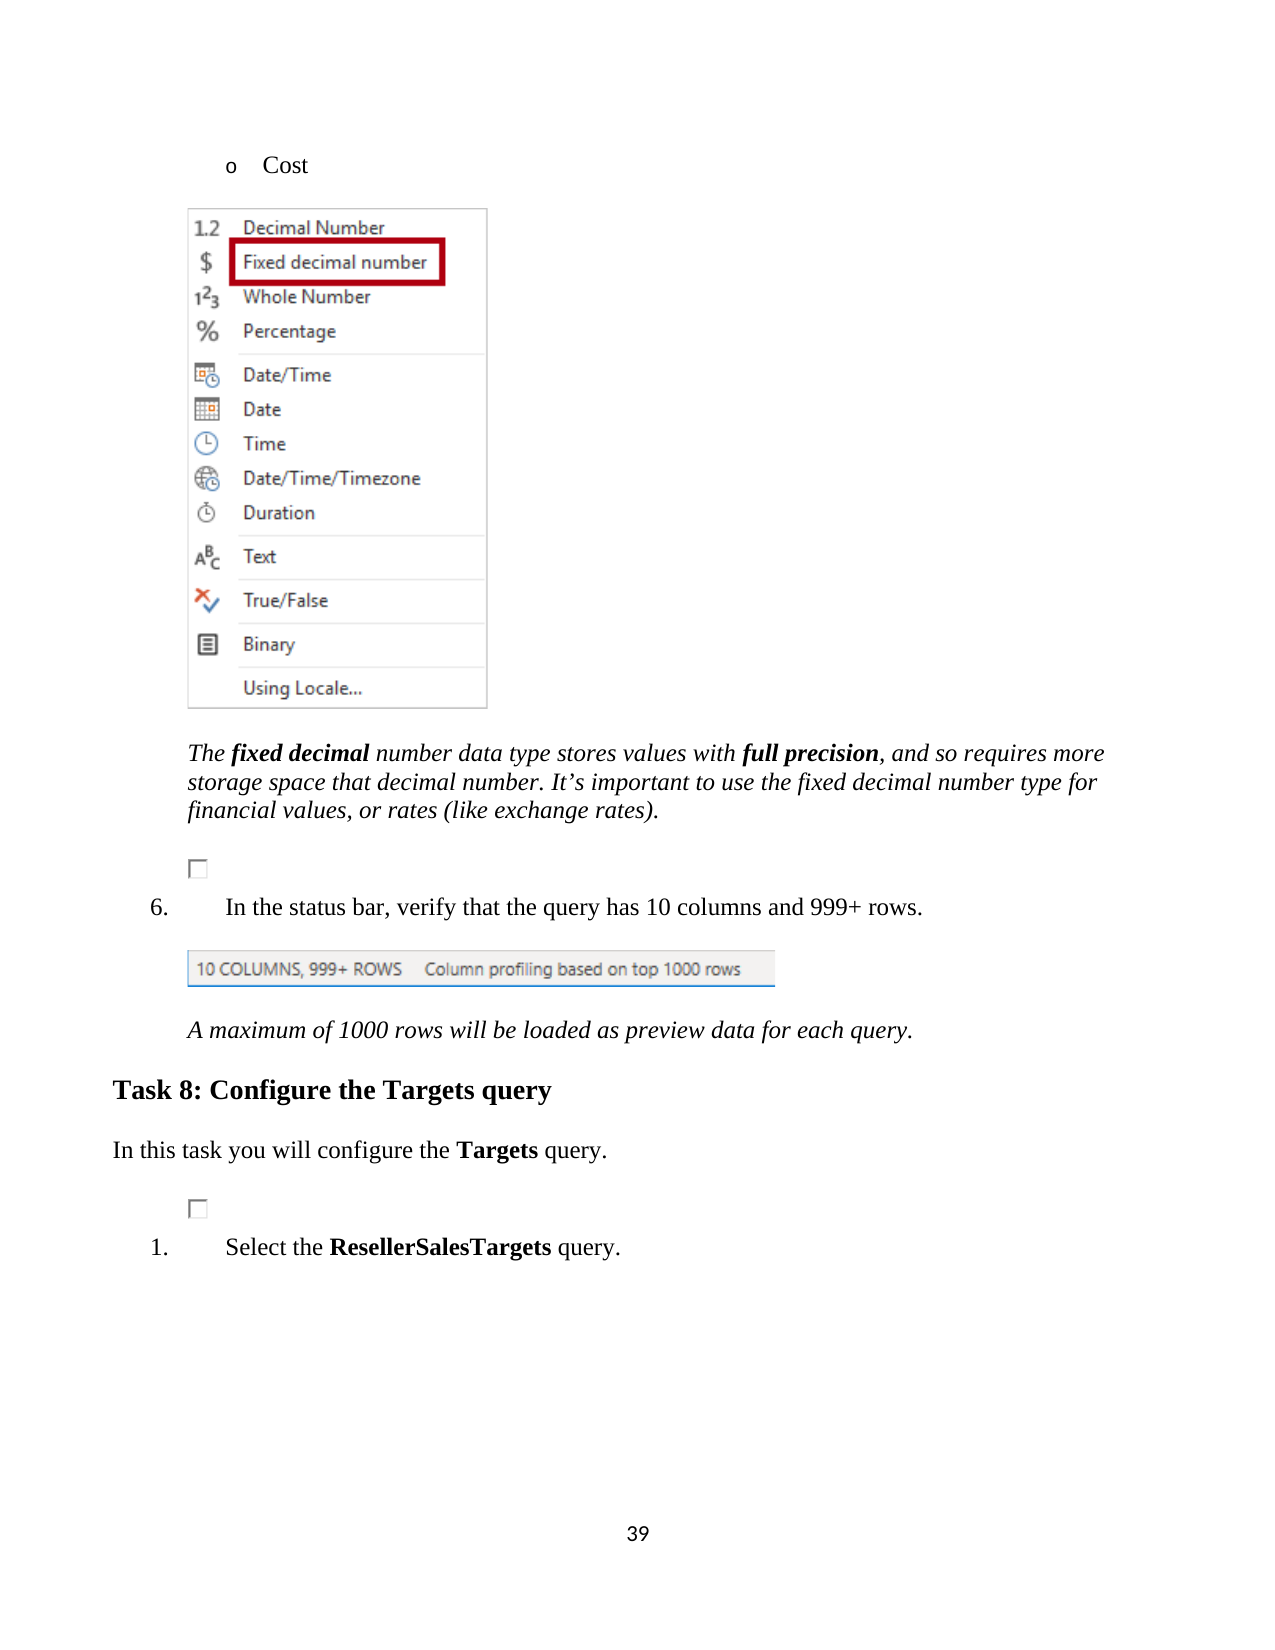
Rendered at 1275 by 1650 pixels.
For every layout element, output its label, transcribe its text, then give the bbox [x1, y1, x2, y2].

picture [187, 208, 488, 709]
text In this task you will configure the Targets query. [112, 1135, 1162, 1164]
picture [187, 950, 775, 987]
text A maximum of 1000 rows will be loaded as preview data for each query. [187, 1016, 1162, 1044]
text The fixed decimal number data type stores values with full precision, and so requires more storage space that decimal number. It’s important to use the fixed decimal number type for financial values, or rates (like exchange rates). [187, 738, 1162, 824]
list Select the ResellerSalesTargets query. [150, 1193, 1162, 1261]
list In the status bar, verify that the query has 10 columns and 999+ rows. [150, 853, 1162, 921]
text Task 8: Configure the Targets query [112, 1073, 1162, 1106]
list Cost [225, 150, 1162, 179]
